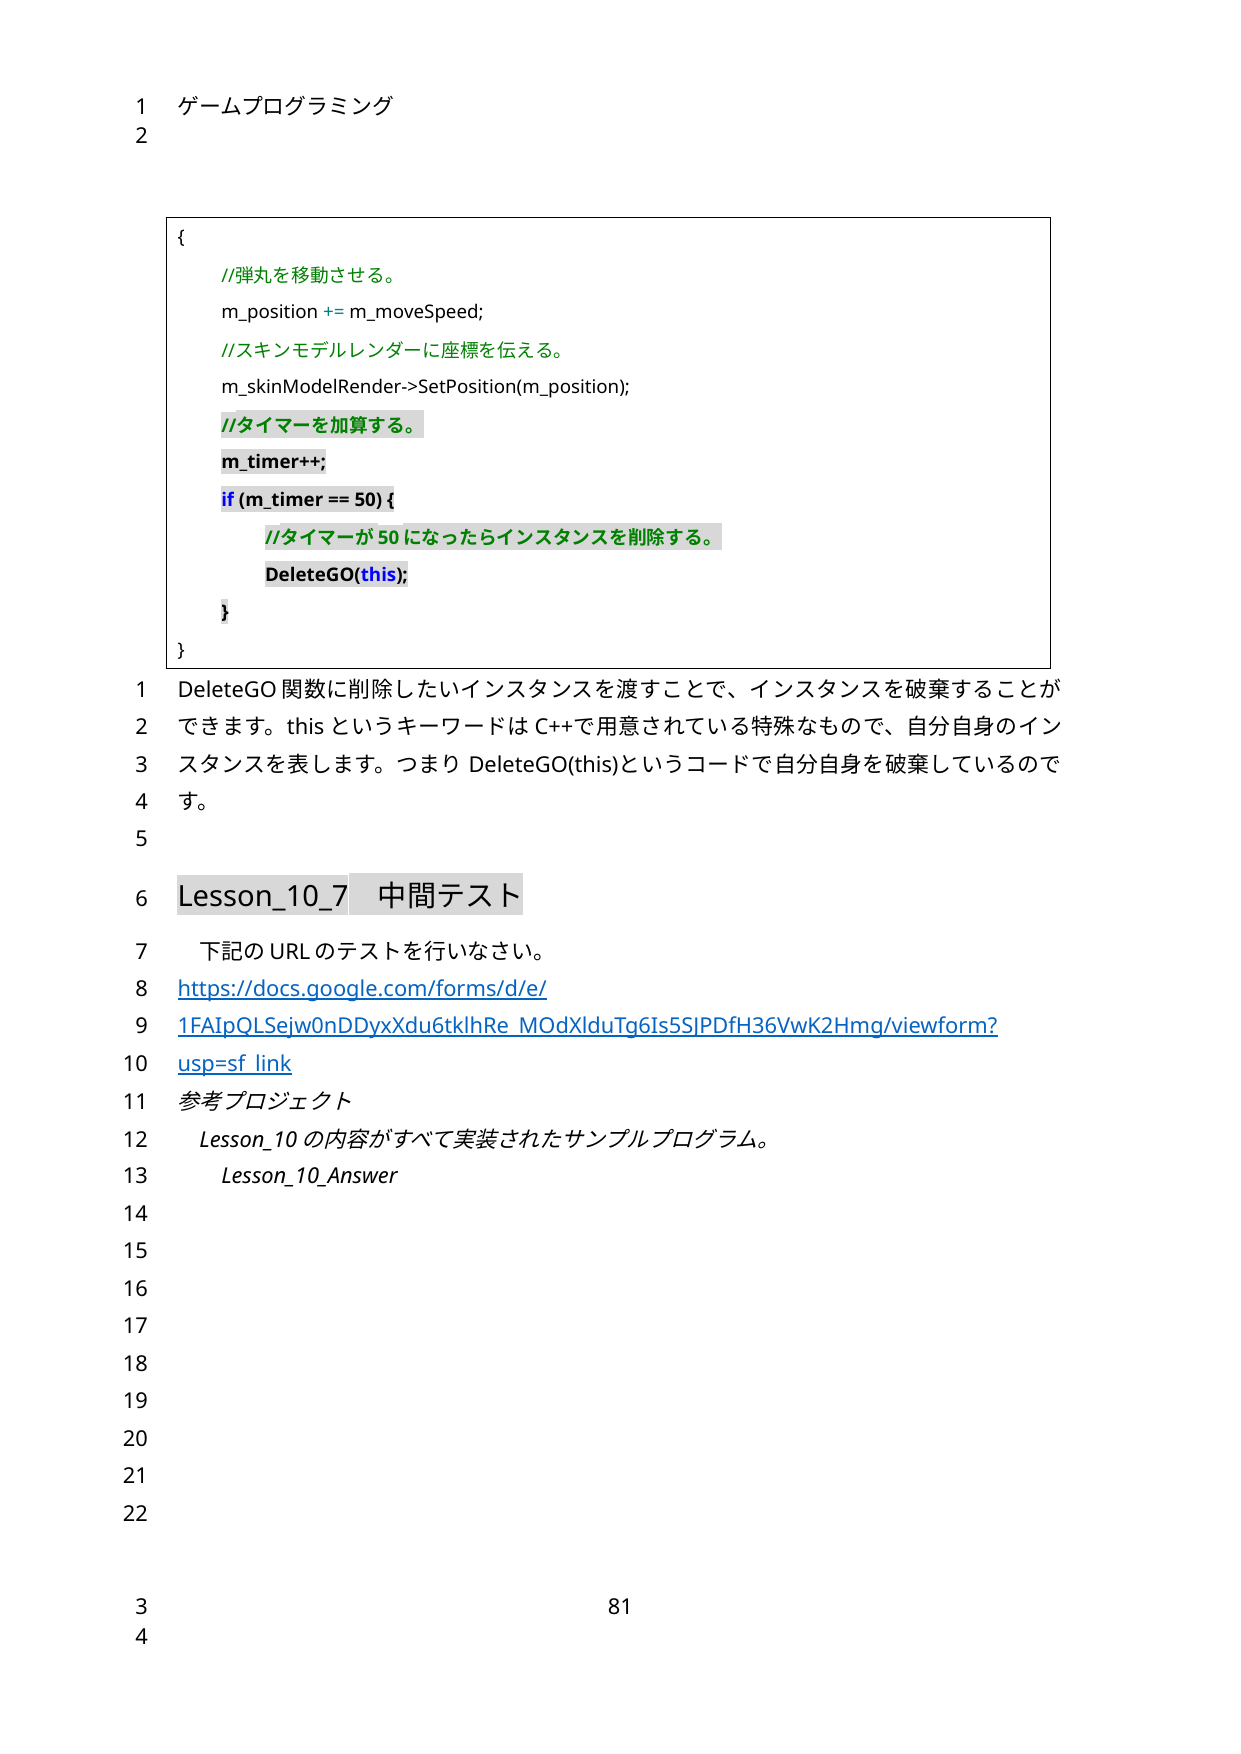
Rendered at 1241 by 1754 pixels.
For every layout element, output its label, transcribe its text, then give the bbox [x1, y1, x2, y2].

text 下記のURLのテストを行いなさい。 [177, 931, 1063, 969]
text Lesson_10の内容がすべて実装されたサンプルプログラム。 [177, 1119, 1063, 1156]
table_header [167, 218, 1050, 668]
text Lesson_10_Answer [177, 1156, 1063, 1194]
subtitle Lesson_10_7 中間テスト [177, 856, 1063, 931]
text 参考プロジェクト [177, 1081, 1063, 1119]
text https://docs.google.com/forms/d/e/1FAIpQLSejw0nDDyxXdu6tklhRe_MOdXlduTg6Is5SJPDfH36VwK2Hmg/viewform?usp=sf_link [177, 969, 1063, 1081]
text DeleteGO関数に削除したいインスタンスを渡すことで、インスタンスを破棄することができます。thisというキーワードはC++で用意されている特殊なもので、自分自身のインスタンスを表します。つまりDeleteGO(this)というコードで自分自身を破棄しているのです。 [177, 669, 1063, 819]
